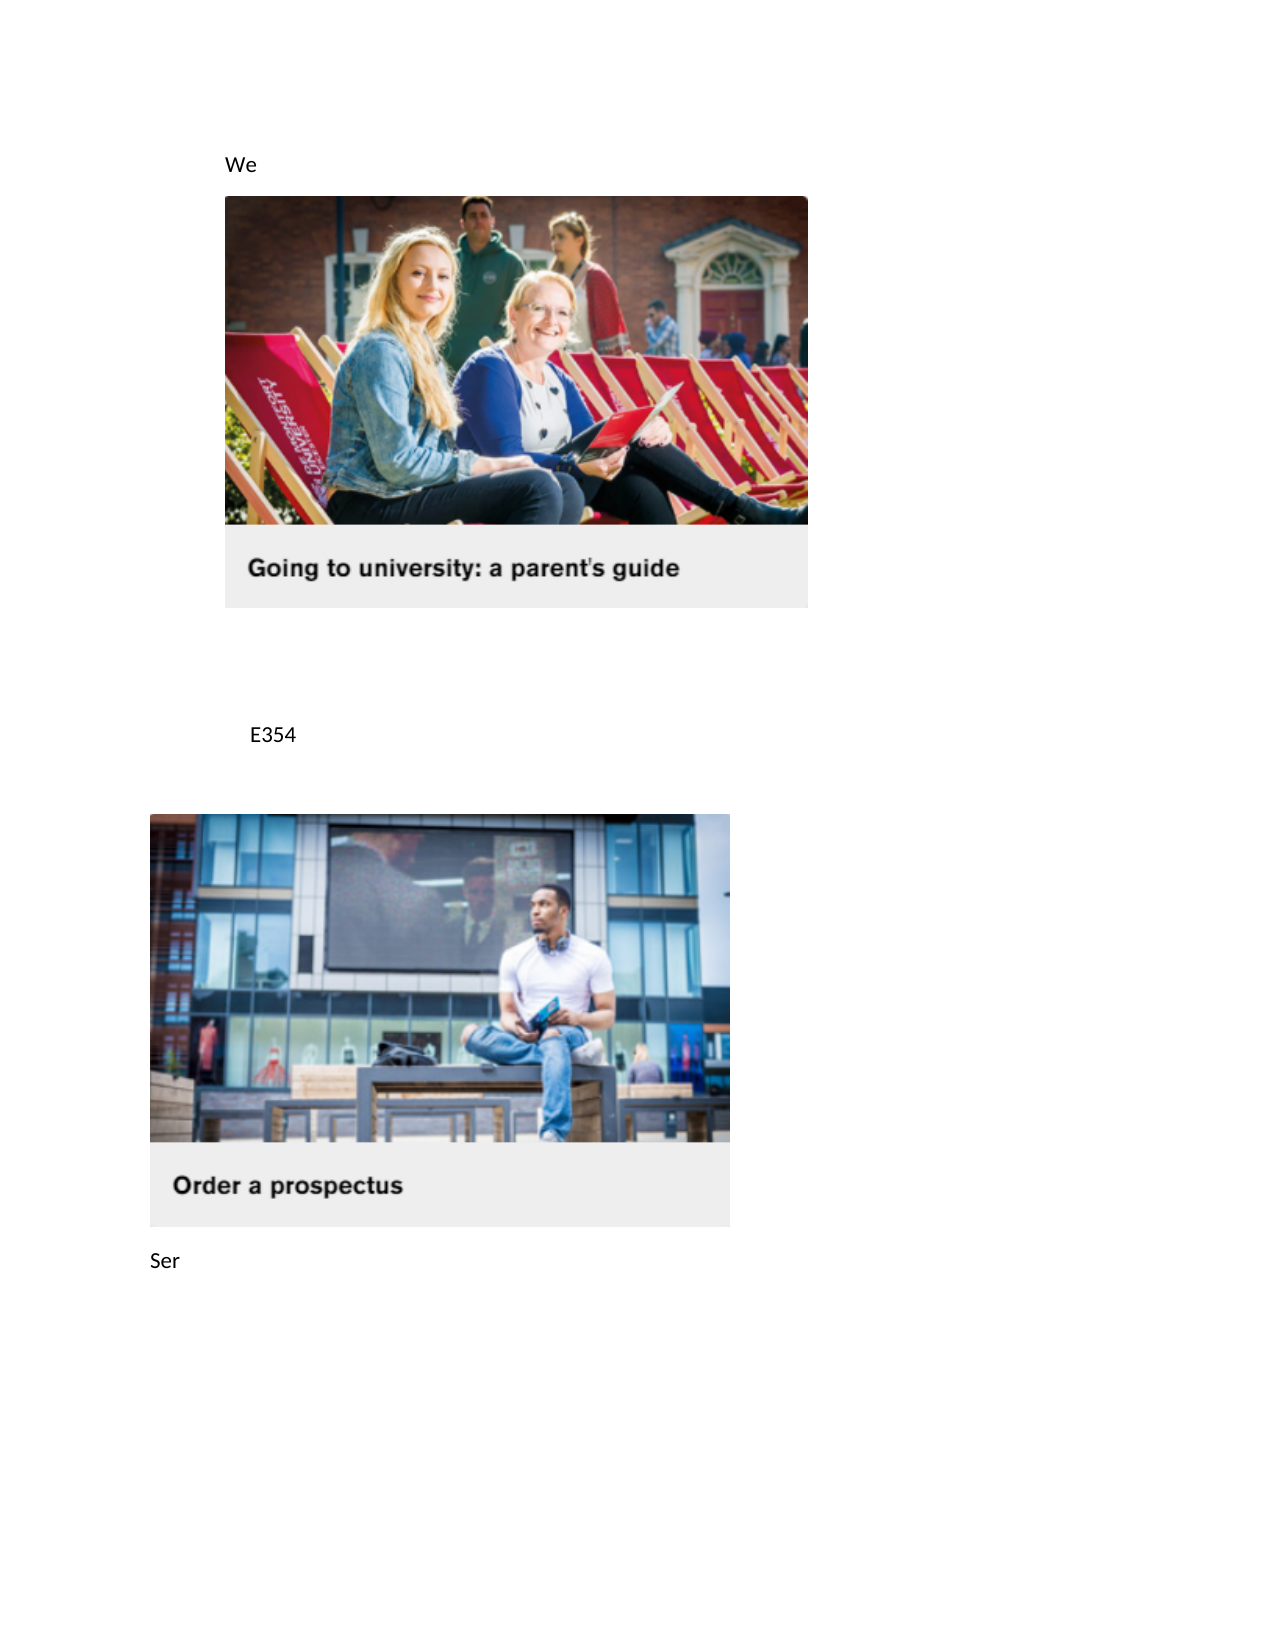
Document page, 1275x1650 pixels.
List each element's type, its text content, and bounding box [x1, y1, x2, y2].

text Ser [150, 1246, 1125, 1274]
text E354 [150, 721, 1125, 748]
text We [150, 150, 1125, 178]
